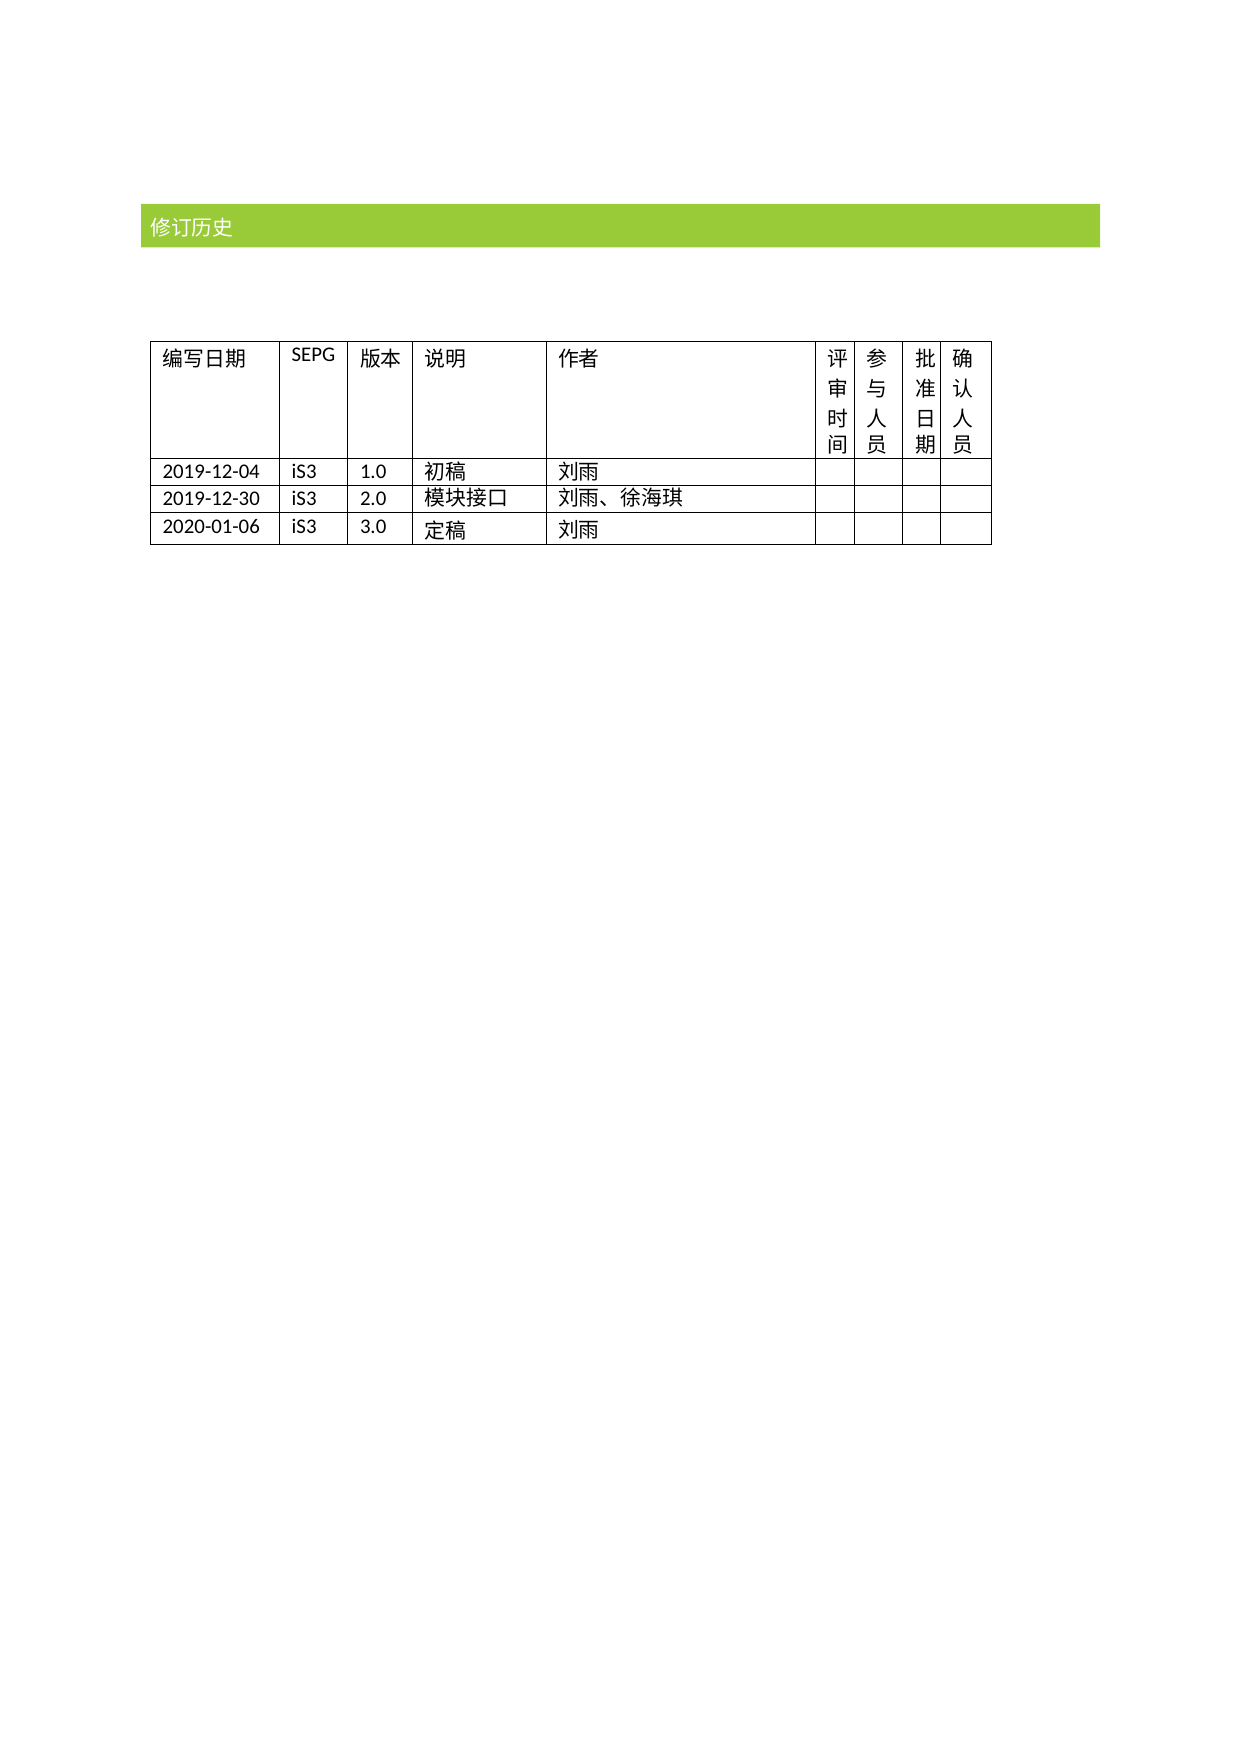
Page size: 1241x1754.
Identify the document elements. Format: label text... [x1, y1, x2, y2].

table_cell 刘雨、徐海琪 [547, 486, 815, 512]
table_cell 1.0 [348, 459, 412, 485]
table_cell [941, 459, 991, 485]
table_header 批准日 期 [903, 342, 940, 458]
table_cell [816, 513, 854, 544]
table_header 评审时 间 [816, 342, 854, 458]
table_cell iS3 [280, 513, 347, 544]
table_header 版本 [348, 342, 412, 458]
table_cell 3.0 [348, 513, 412, 544]
table_cell [855, 513, 902, 544]
table_cell 定稿 [413, 513, 546, 544]
table_cell [855, 486, 902, 512]
table_cell 2020-01-06 [151, 513, 279, 544]
table_cell 模块接口 [413, 486, 546, 512]
table_cell 2019-12-30 [151, 486, 279, 512]
table_cell [903, 459, 940, 485]
table_header 作者 [547, 342, 815, 458]
table_cell [941, 513, 991, 544]
table_cell [855, 459, 902, 485]
table_cell iS3 [280, 486, 347, 512]
table_cell [941, 486, 991, 512]
table_header SEPG [280, 342, 347, 458]
table_cell [903, 486, 940, 512]
table_cell 2.0 [348, 486, 412, 512]
table_cell 刘雨 [547, 513, 815, 544]
table_cell [816, 486, 854, 512]
table_cell [816, 459, 854, 485]
table_header 编写日期 [151, 342, 279, 458]
table_cell iS3 [280, 459, 347, 485]
table_header 说明 [413, 342, 546, 458]
table_header 参与人 员 [855, 342, 902, 458]
table_header 确认人 员 [941, 342, 991, 458]
table_cell [903, 513, 940, 544]
table_cell 初稿 [413, 459, 546, 485]
table_cell 2019-12-04 [151, 459, 279, 485]
table_cell 刘雨 [547, 459, 815, 485]
